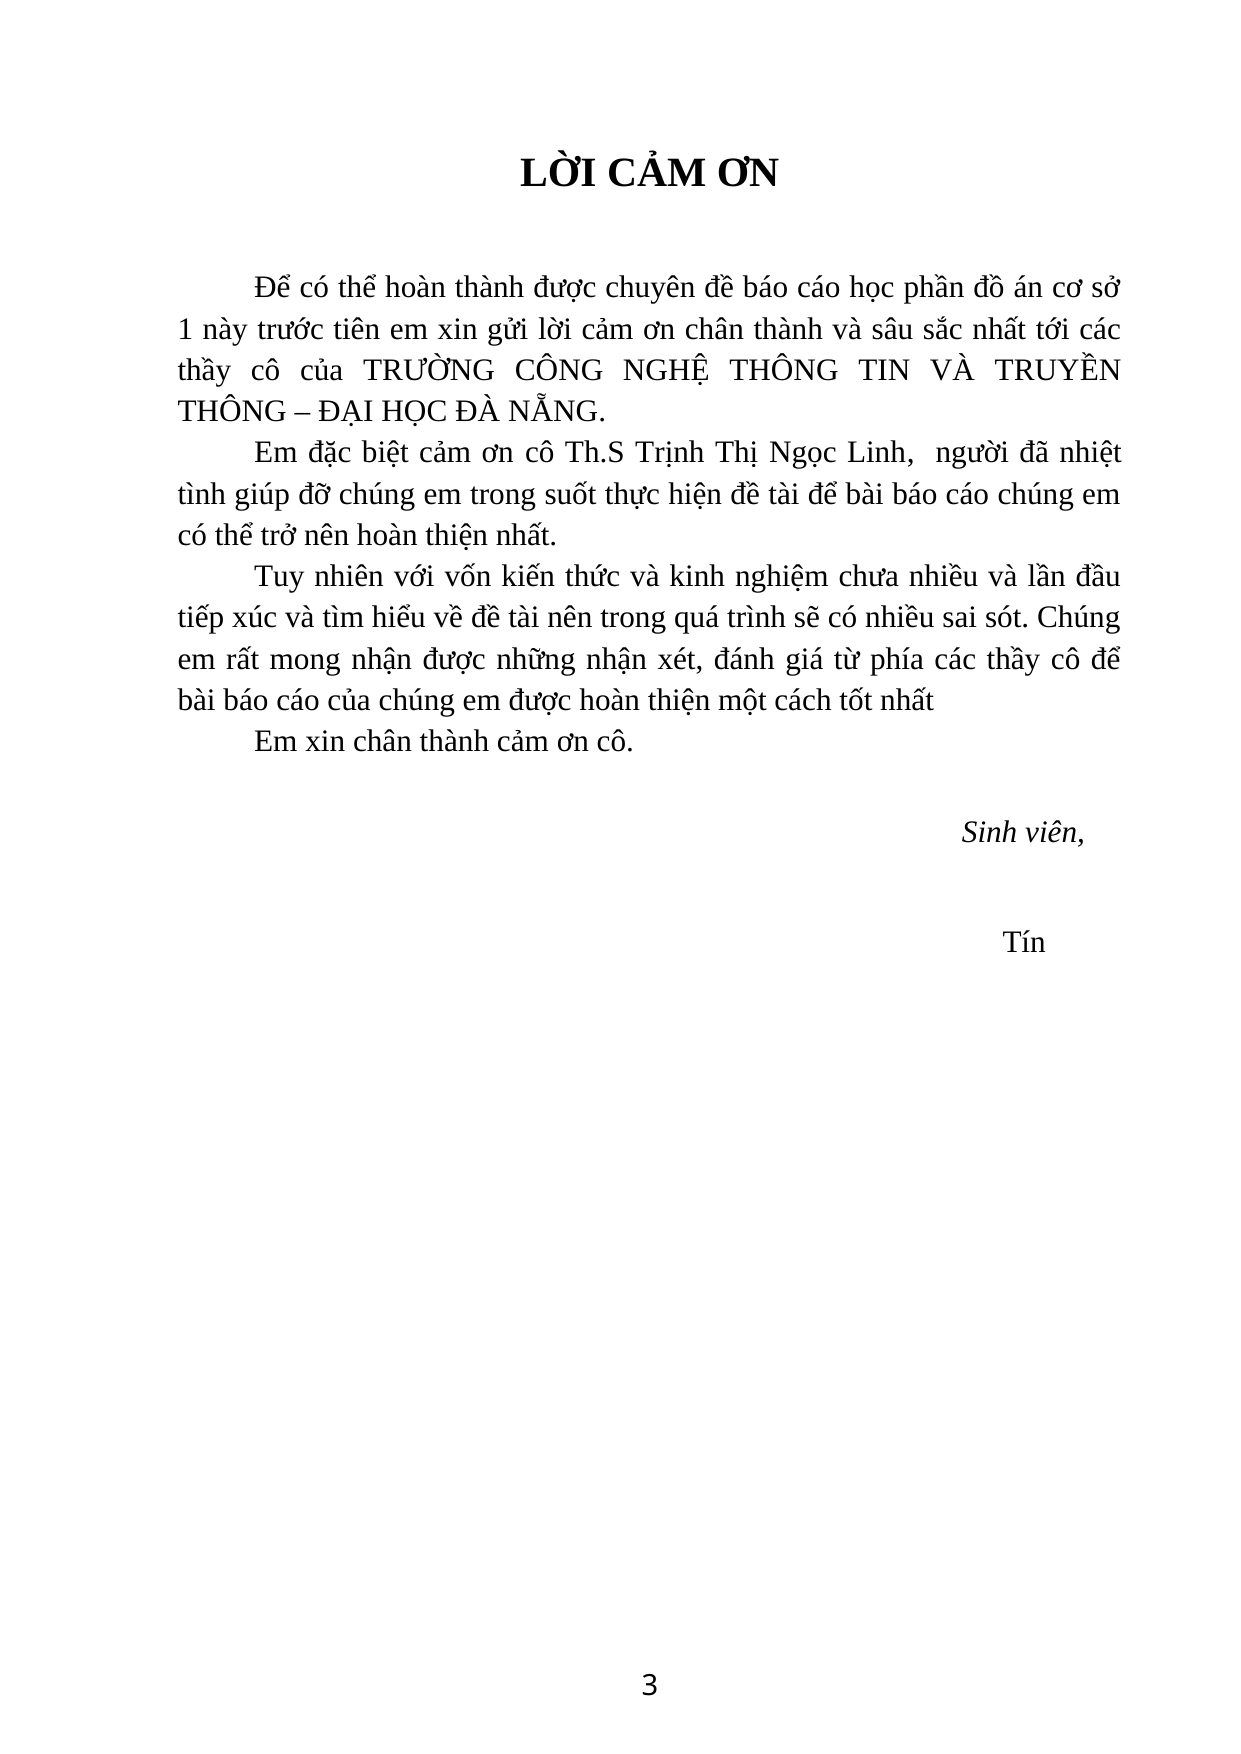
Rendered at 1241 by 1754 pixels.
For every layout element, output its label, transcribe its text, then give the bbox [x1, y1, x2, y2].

text Để có thể hoàn thành được chuyên đề báo cáo học phần đồ án cơ sở 1 này trước tiên em xin gửi lời cảm ơn chân thành và sâu sắc nhất tới các thầy cô của TRƯỜNG CÔNG NGHỆ THÔNG TIN VÀ TRUYỀN THÔNG – ĐẠI HỌC ĐÀ NẴNG. [177, 269, 1122, 428]
text Sinh viên, [177, 813, 1122, 849]
text Tuy nhiên với vốn kiến thức và kinh nghiệm chưa nhiều và lần đầu tiếp xúc và tìm hiểu về đề tài nên trong quá trình sẽ có nhiều sai sót. Chúng em rất mong nhận được những nhận xét, đánh giá từ phía các thầy cô để bài báo cáo của chúng em được hoàn thiện một cách tốt nhất [177, 557, 1122, 717]
text Em xin chân thành cảm ơn cô. [177, 722, 1122, 758]
text Em đặc biệt cảm ơn cô Th.S Trịnh Thị Ngọc Linh, người đã nhiệt tình giúp đỡ chúng em trong suốt thực hiện đề tài để bài báo cáo chúng em có thể trở nên hoàn thiện nhất. [177, 434, 1122, 552]
text Tín [177, 923, 1122, 959]
text LỜI CẢM ƠN [177, 148, 1122, 196]
